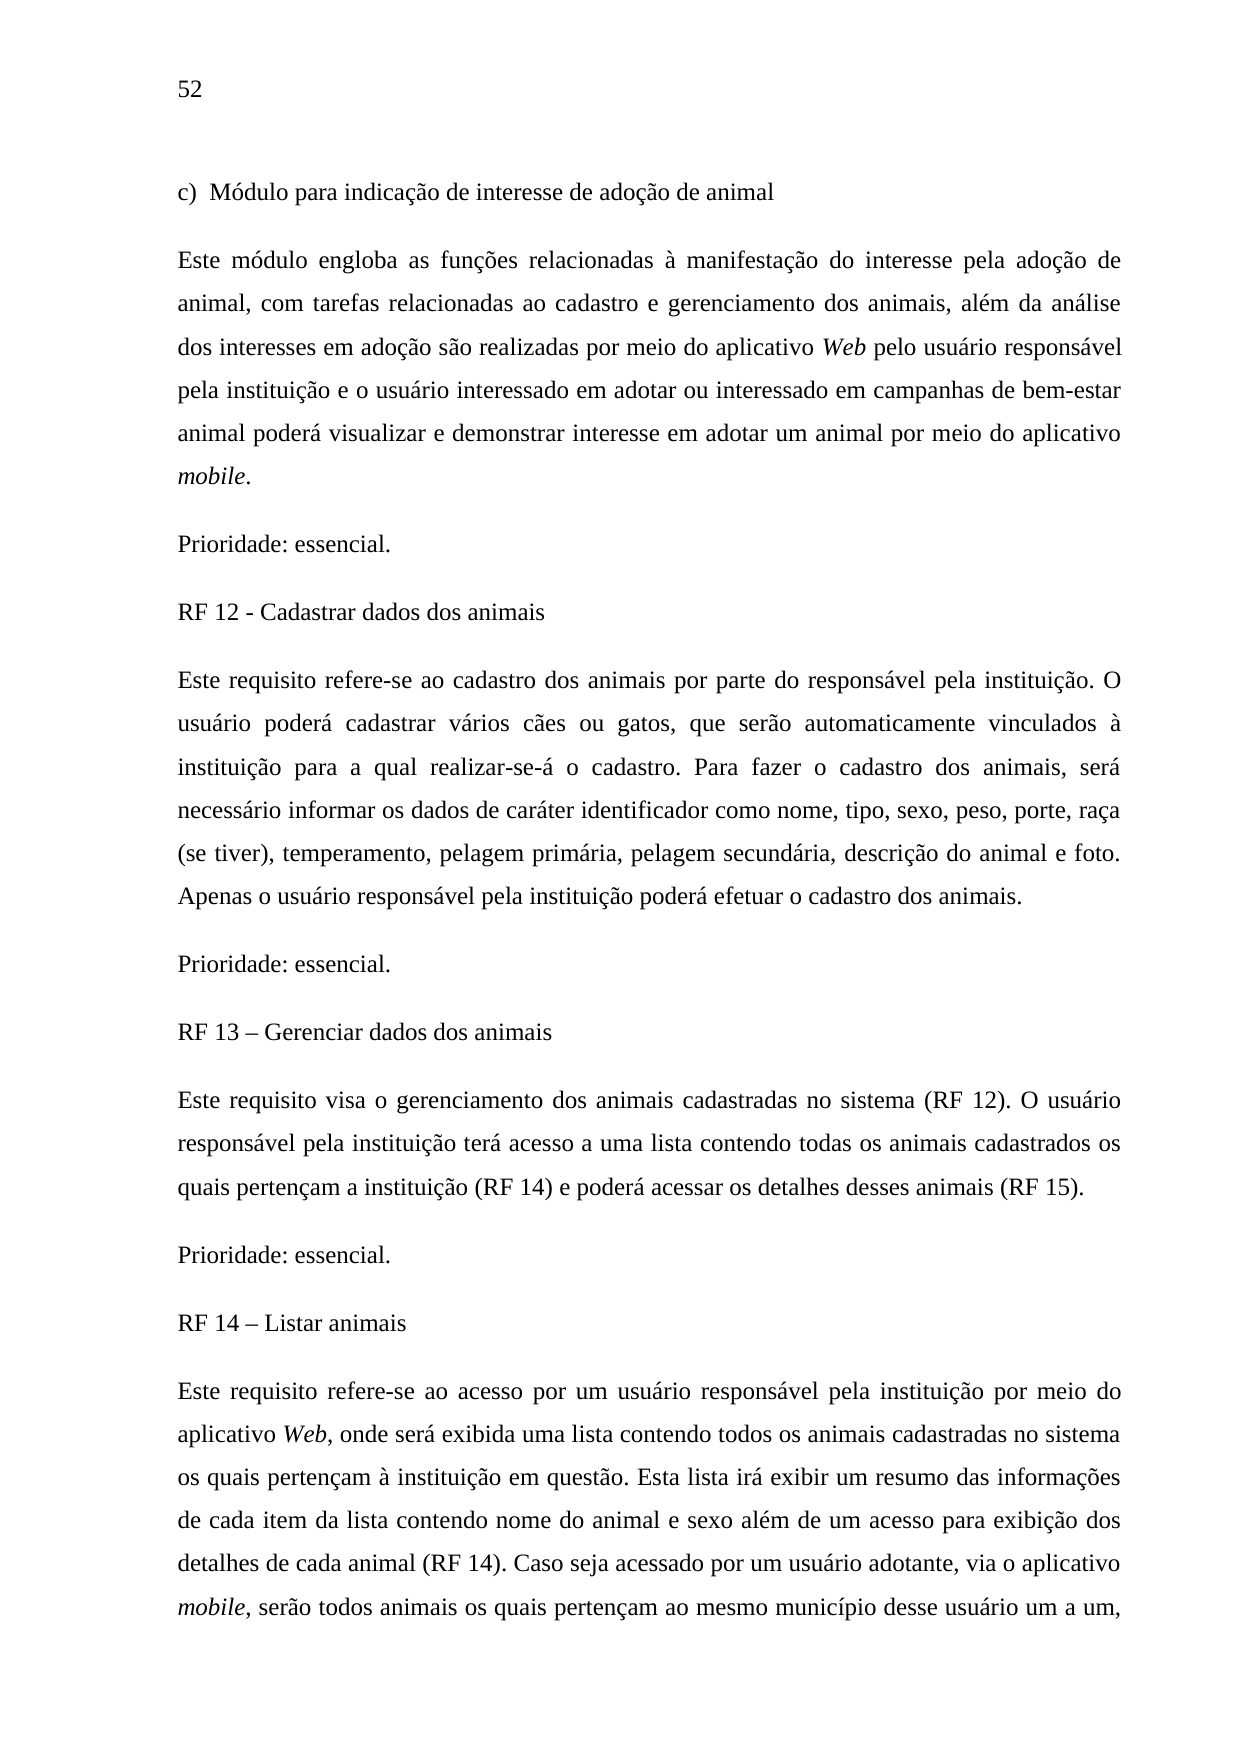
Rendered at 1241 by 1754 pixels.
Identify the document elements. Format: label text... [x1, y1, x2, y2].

text Este módulo engloba as funções relacionadas à manifestação do interesse pela adoção de animal, com tarefas relacionadas ao cadastro e gerenciamento dos animais, além da análise dos interesses em adoção são realizadas por meio do aplicativo Web pelo usuário responsável pela instituição e o usuário interessado em adotar ou interessado em campanhas de bem-estar animal poderá visualizar e demonstrar interesse em adotar um animal por meio do aplicativo mobile. [177, 245, 1122, 490]
text Prioridade: essencial. [177, 529, 1122, 558]
text Prioridade: essencial. [177, 949, 1122, 978]
text RF 13 – Gerenciar dados dos animais [177, 1017, 1122, 1046]
text Prioridade: essencial. [177, 1240, 1122, 1268]
text c) Módulo para indicação de interesse de adoção de animal [177, 177, 1122, 206]
text Este requisito refere-se ao cadastro dos animais por parte do responsável pela instituição. O usuário poderá cadastrar vários cães ou gatos, que serão automaticamente vinculados à instituição para a qual realizar-se-á o cadastro. Para fazer o cadastro dos animais, será necessário informar os dados de caráter identificador como nome, tipo, sexo, peso, porte, raça (se tiver), temperamento, pelagem primária, pelagem secundária, descrição do animal e foto. Apenas o usuário responsável pela instituição poderá efetuar o cadastro dos animais. [177, 665, 1122, 910]
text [177, 1376, 1122, 1620]
text RF 14 – Listar animais [177, 1308, 1122, 1337]
text RF 12 - Cadastrar dados dos animais [177, 597, 1122, 626]
text Este requisito visa o gerenciamento dos animais cadastradas no sistema (RF 12). O usuário responsável pela instituição terá acesso a uma lista contendo todas os animais cadastrados os quais pertençam a instituição (RF 14) e poderá acessar os detalhes desses animais (RF 15). [177, 1085, 1122, 1200]
